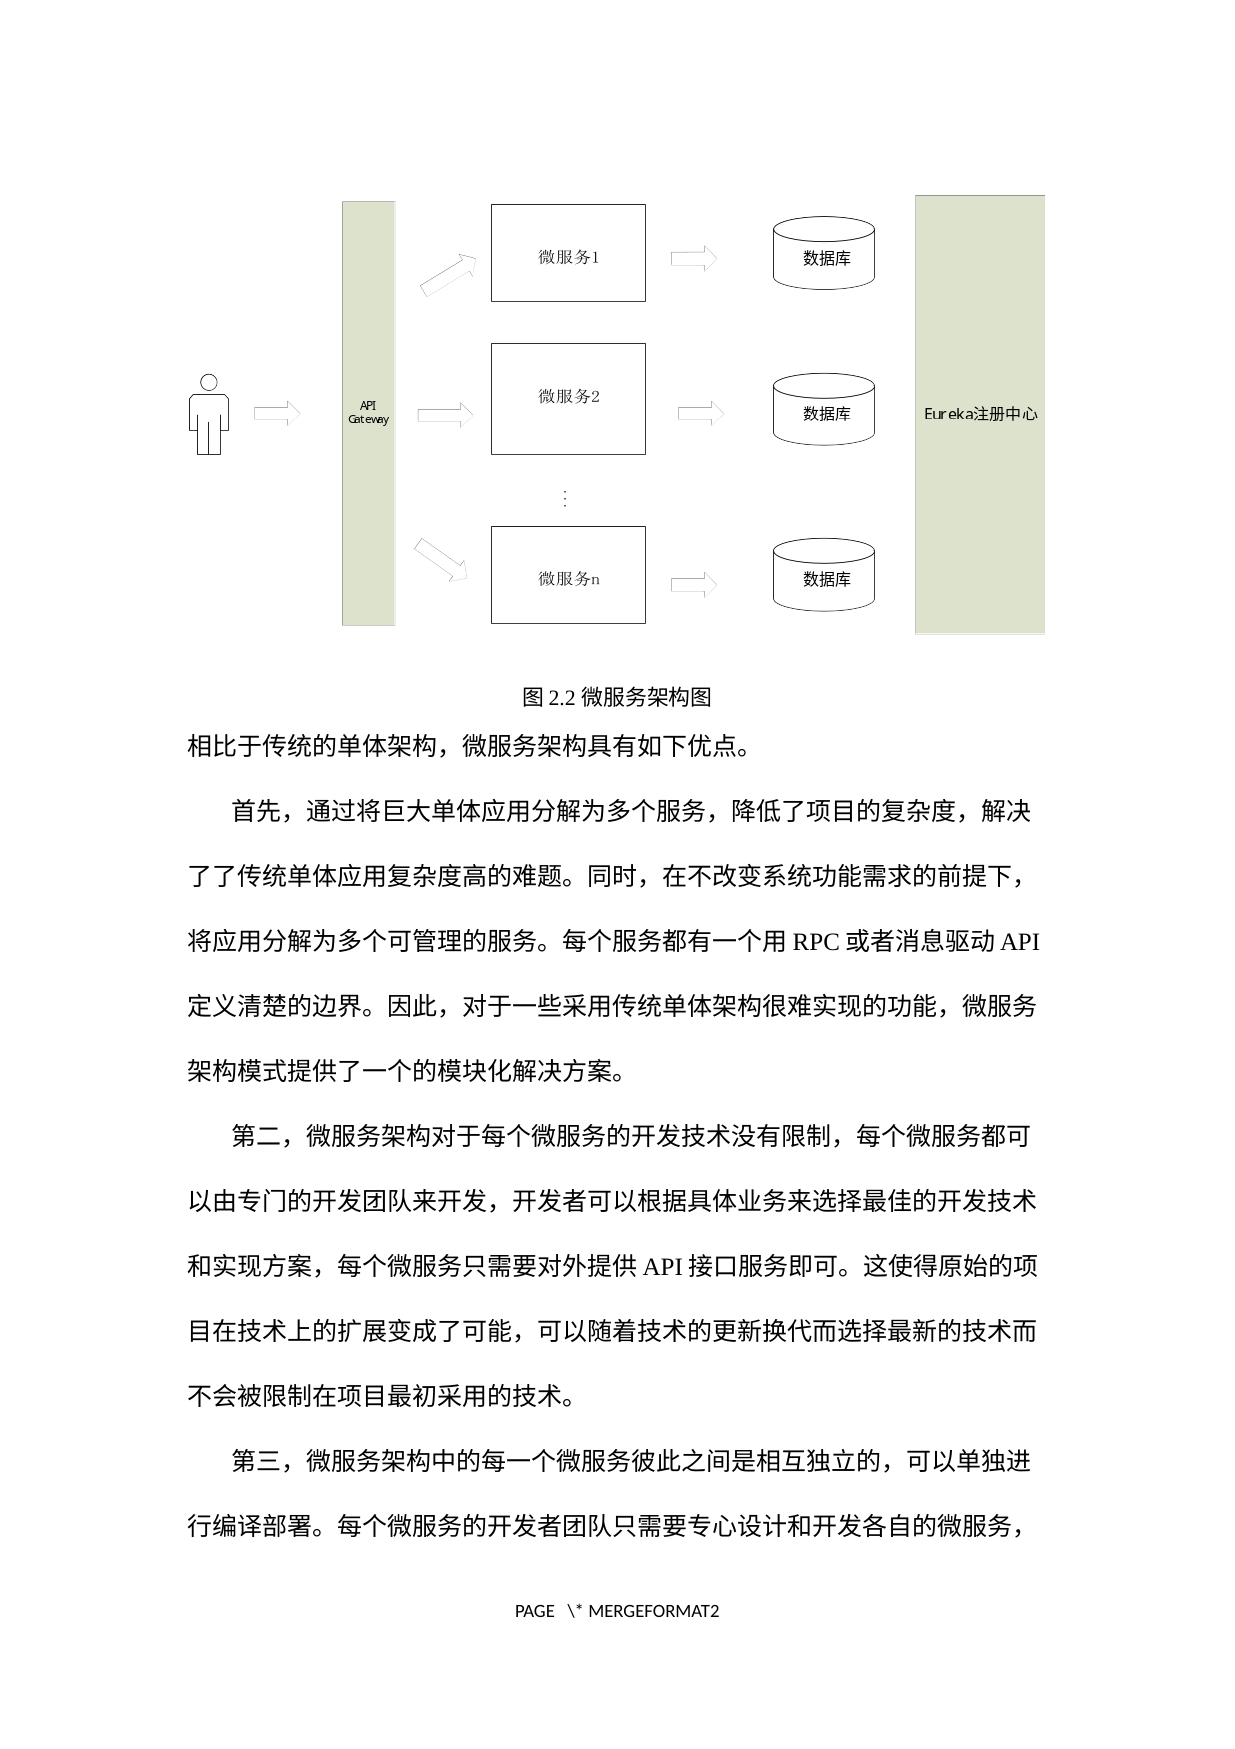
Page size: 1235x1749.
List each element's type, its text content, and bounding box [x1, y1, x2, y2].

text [187, 777, 1047, 1557]
text 相比于传统的单体架构，微服务架构具有如下优点。 [187, 712, 1047, 777]
text 图2.2 微服务架构图 [187, 679, 1047, 712]
